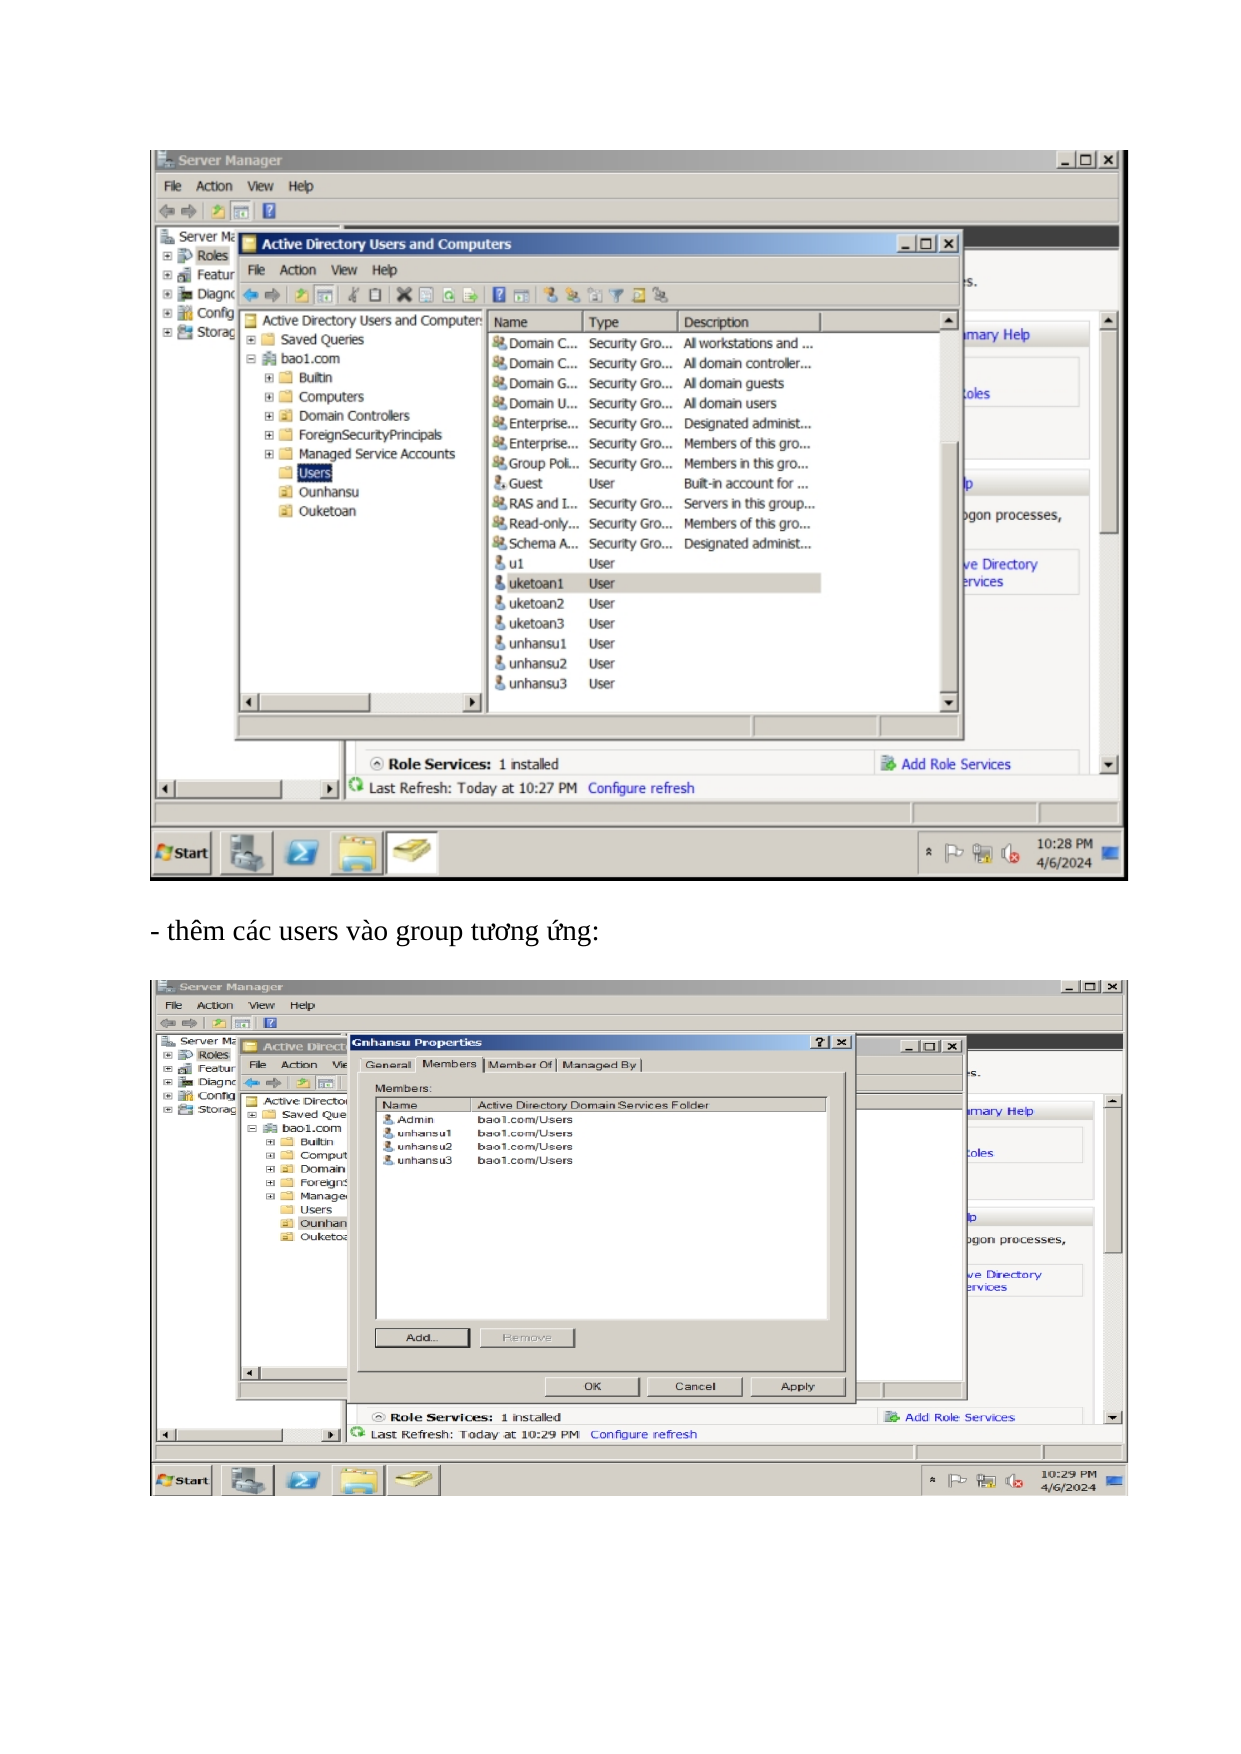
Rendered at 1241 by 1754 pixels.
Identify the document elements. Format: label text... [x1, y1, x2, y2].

picture [150, 150, 1129, 881]
text - thêm các users vào group tương ứng: [150, 913, 1090, 947]
picture [150, 980, 1129, 1496]
